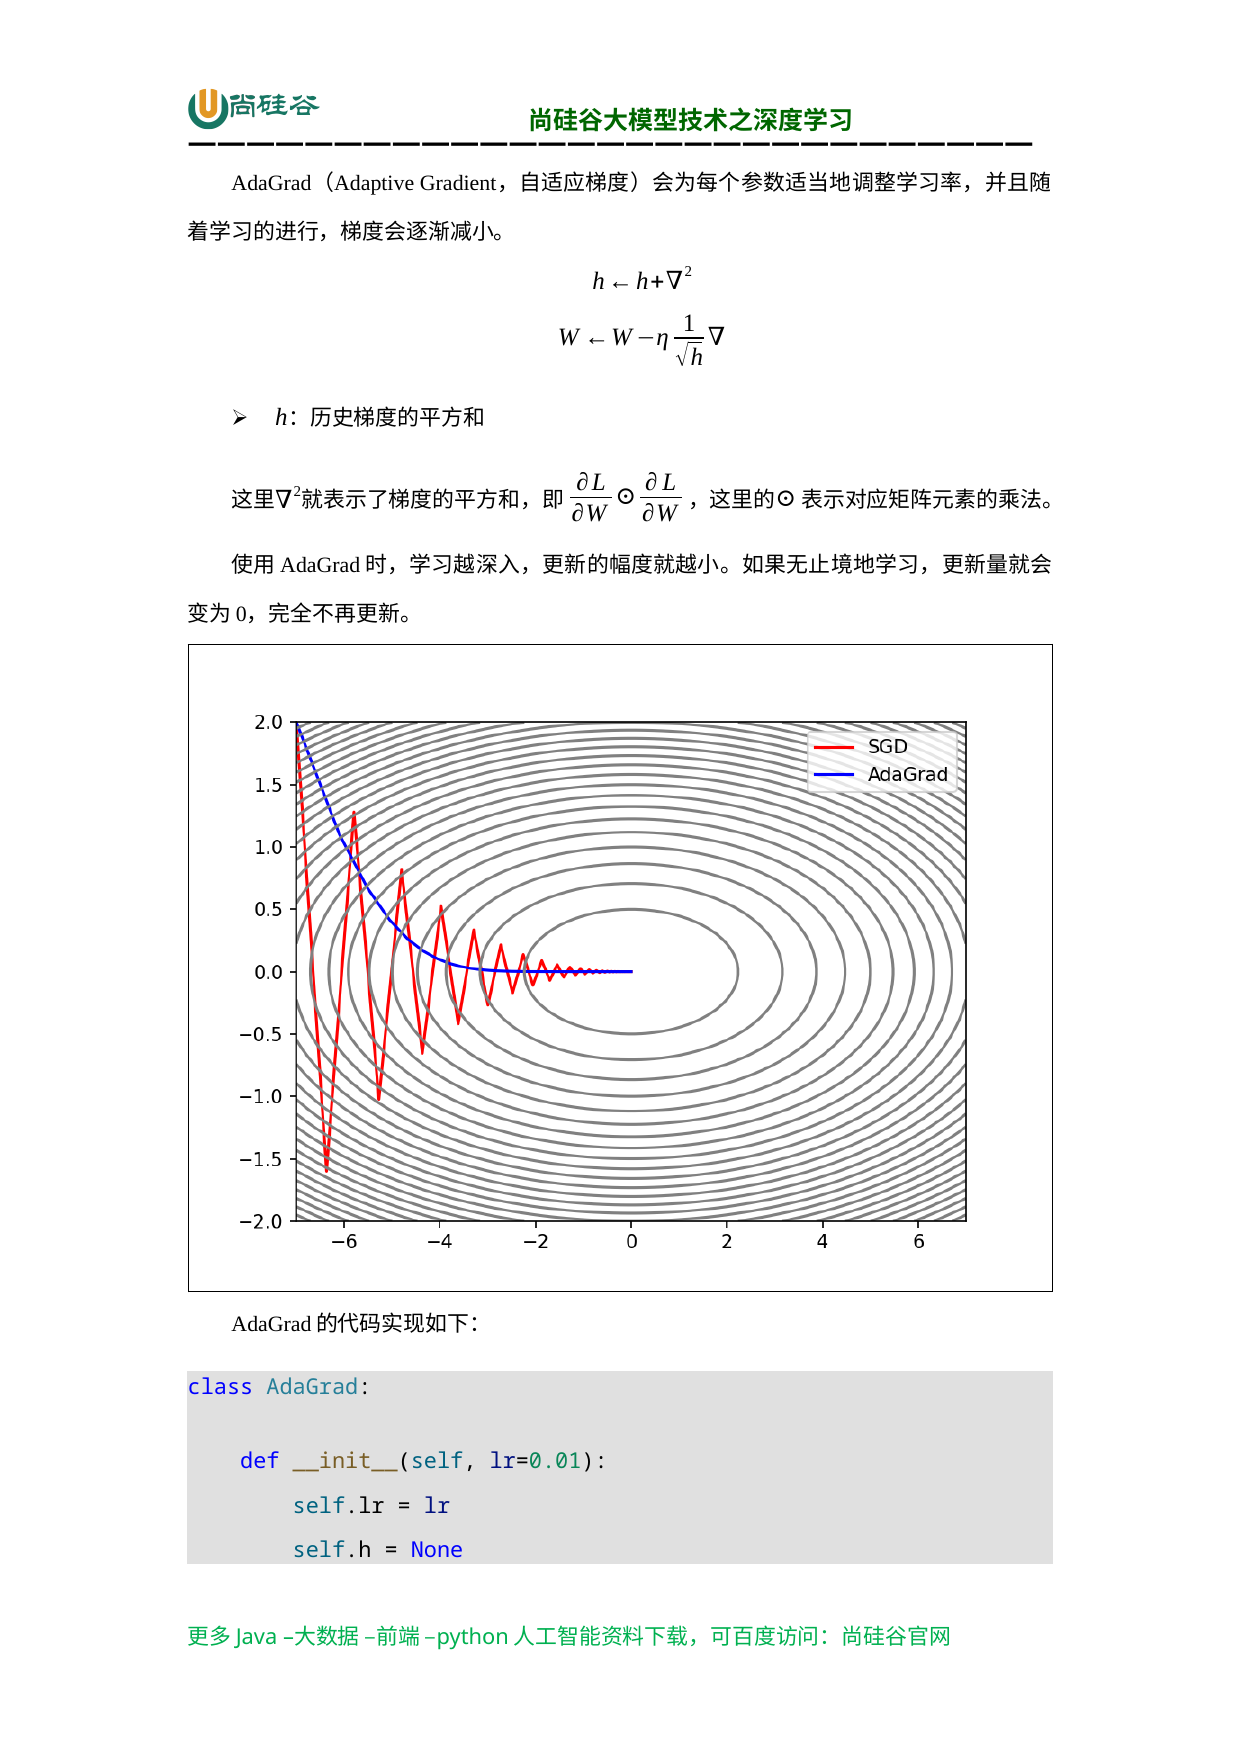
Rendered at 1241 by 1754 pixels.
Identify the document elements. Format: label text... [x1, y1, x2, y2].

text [187, 1371, 1053, 1564]
text AdaGrad（Adaptive Gradient，自适应梯度）会为每个参数适当地调整学习率，并且随着学习的进行，梯度会逐渐减小。 [187, 165, 1053, 246]
text ：历史梯度的平方和 [187, 385, 1053, 450]
text AdaGrad的代码实现如下： [187, 1306, 1053, 1338]
picture [189, 645, 1052, 1291]
text 使用AdaGrad时，学习越深入，更新的幅度就越小。如果无止境地学习，更新量就会变为0，完全不再更新。 [187, 546, 1053, 628]
picture [187, 88, 321, 130]
list 这里就表示了梯度的平方和，即 ，这里的 表示对应矩阵元素的乘法。 [187, 466, 1053, 531]
